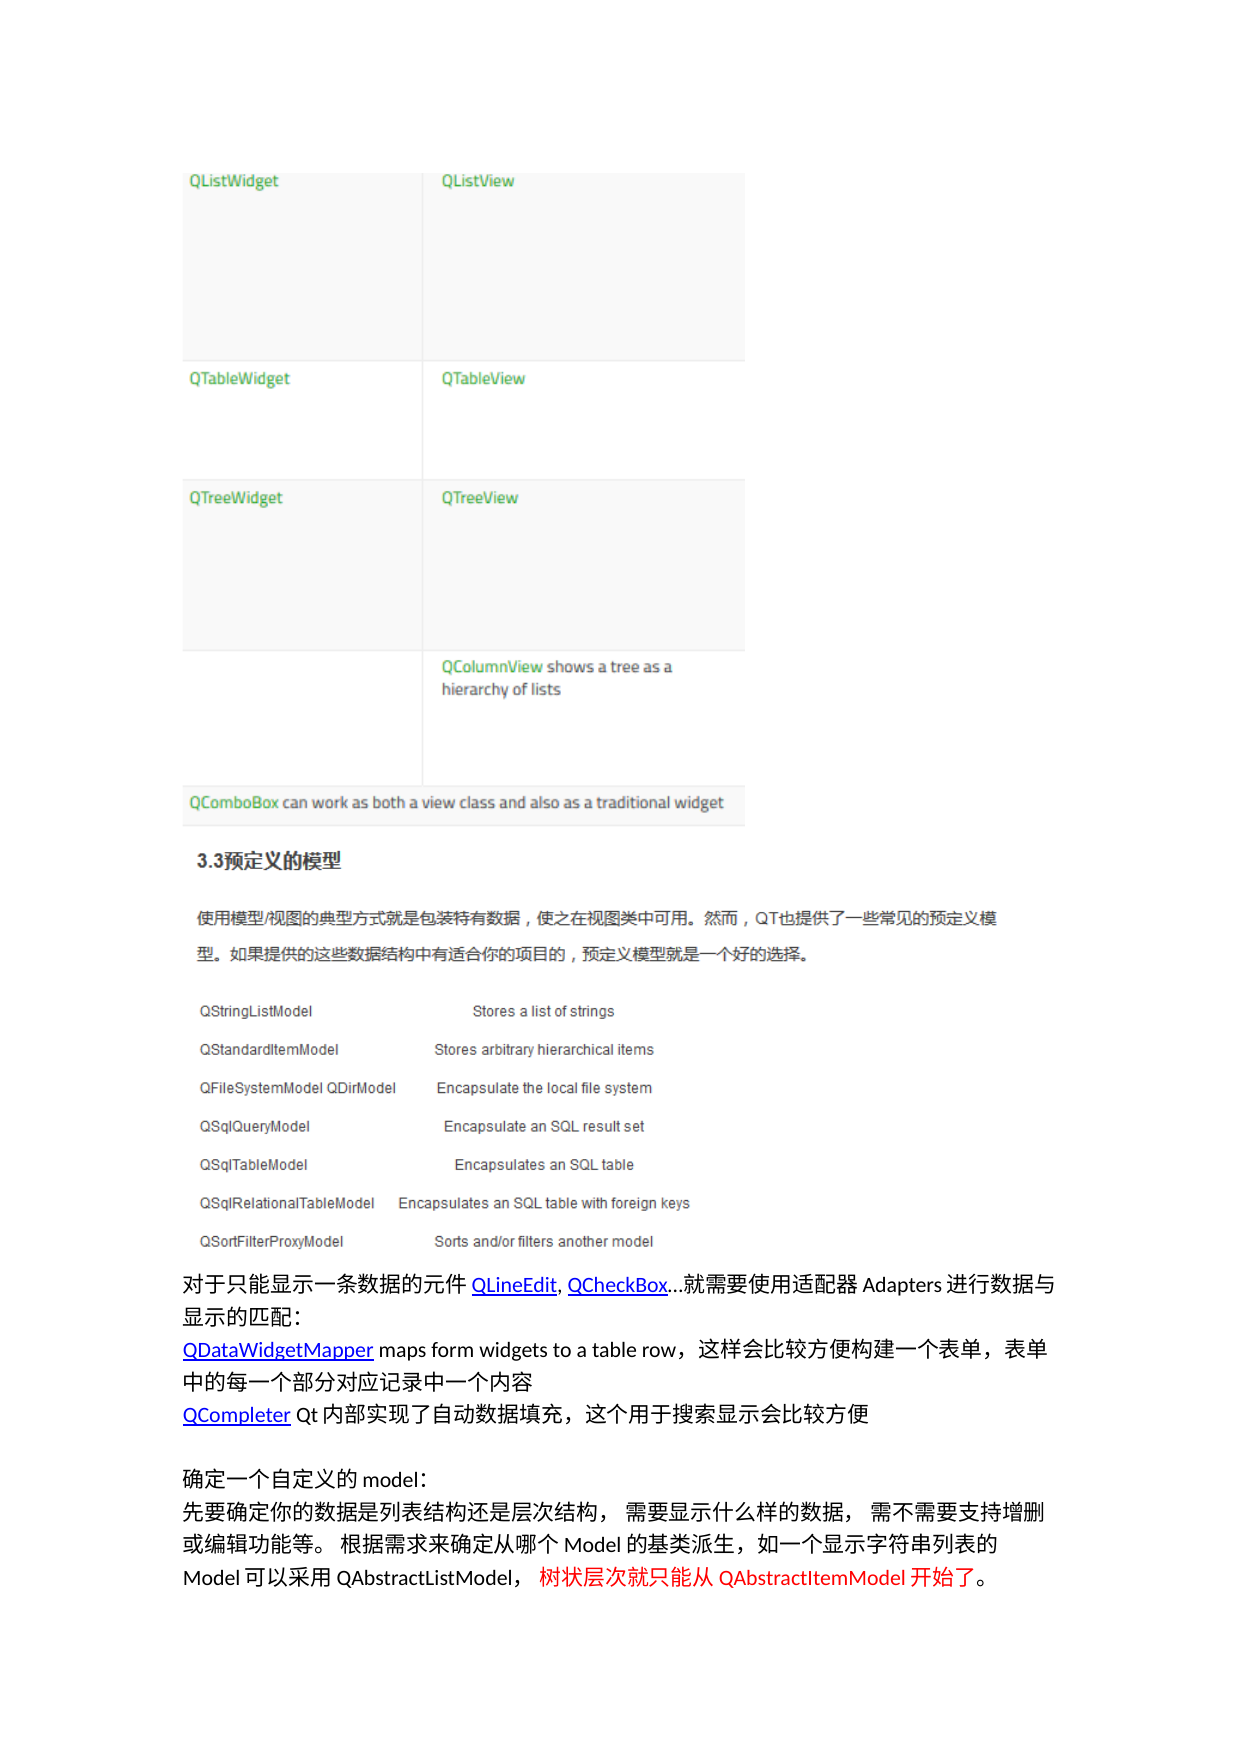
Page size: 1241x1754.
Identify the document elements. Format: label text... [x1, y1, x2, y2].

text 对于只能显示一条数据的元件QLineEdit, QCheckBox…就需要使用适配器Adapters进行数据与显示的匹配： [183, 1267, 1058, 1332]
text 先要确定你的数据是列表结构还是层次结构， 需要显示什么样的数据， 需不需要支持增删或编辑功能等。 根据需求来确定从哪个Model的基类派生，如一个显示字符串列表的Model可以采用QAbstractListModel， 树状层次就只能从QAbstractItemModel开始了。 [183, 1494, 1058, 1592]
text 确定一个自定义的model： [183, 1462, 1058, 1494]
picture [182, 173, 745, 834]
text QDataWidgetMapper maps form widgets to a table row，这样会比较方便构建一个表单，表单中的每一个部分对应记录中一个内容 [183, 1332, 1058, 1397]
picture [182, 846, 1058, 1266]
text QCompleter Qt内部实现了自动数据填充，这个用于搜索显示会比较方便 [183, 1397, 1058, 1429]
